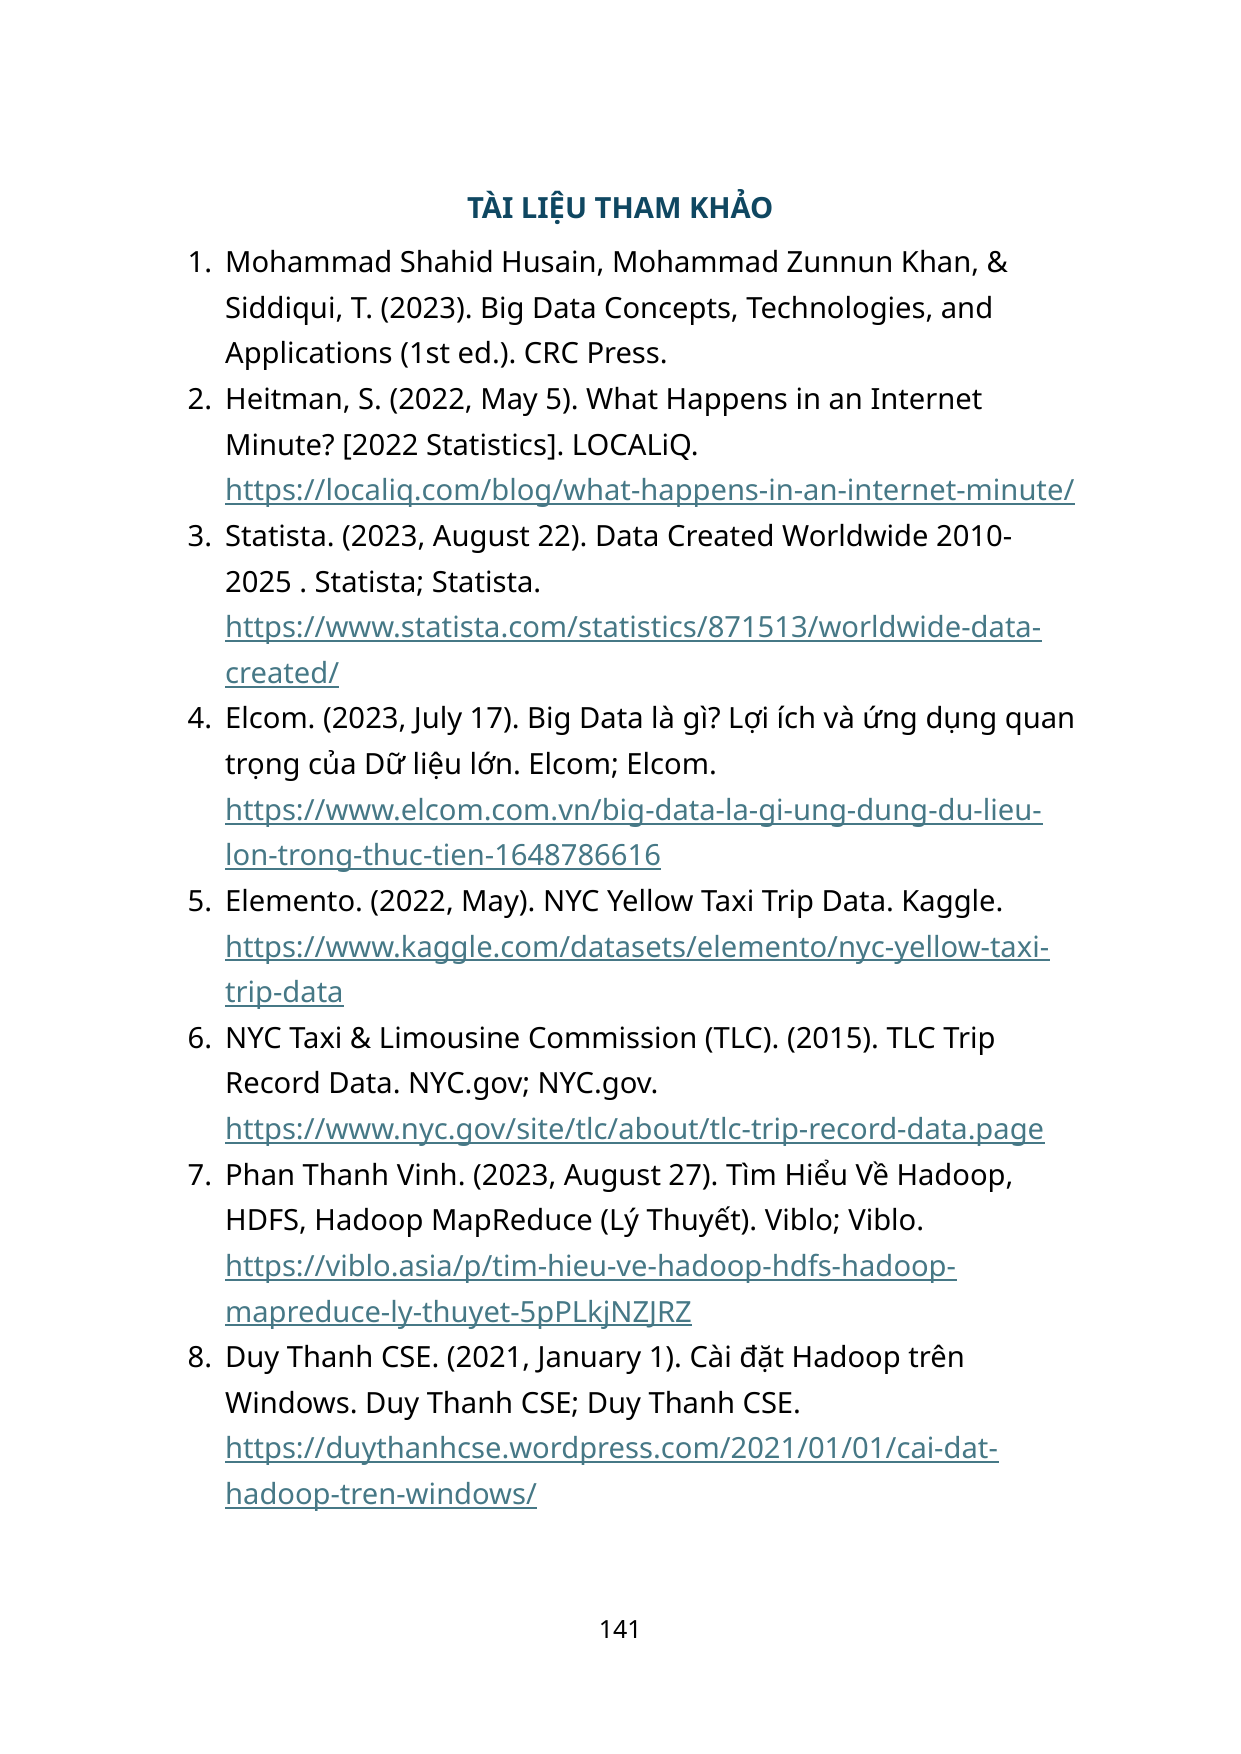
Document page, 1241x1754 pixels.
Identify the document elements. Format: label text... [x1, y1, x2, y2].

list Elemento. (2022, May). NYC Yellow Taxi Trip Data. Kaggle. https://www.kaggle.com/datasets/elemento/nyc-yellow-taxi-trip-data [187, 880, 1090, 1011]
subtitle TÀI LIỆU THAM KHẢO [150, 187, 1090, 227]
list Phan Thanh Vinh. (2023, August 27). Tìm Hiểu Về Hadoop, HDFS, Hadoop MapReduce (Lý Thuyết). Viblo; Viblo. https://viblo.asia/p/tim-hieu-ve-hadoop-hdfs-hadoop-mapreduce-ly-thuyet-5pPLkjNZJRZ [187, 1154, 1090, 1331]
list Heitman, S. (2022, May 5). What Happens in an Internet Minute? [2022 Statistics]. LOCALiQ. https://localiq.com/blog/what-happens-in-an-internet-minute/ [187, 378, 1090, 509]
list Duy Thanh CSE. (2021, January 1). Cài đặt Hadoop trên Windows. Duy Thanh CSE; Duy Thanh CSE. https://duythanhcse.wordpress.com/2021/01/01/cai-dat-hadoop-tren-windows/ [187, 1336, 1090, 1513]
list Statista. (2023, August 22). Data Created Worldwide 2010-2025 . Statista; Statista. https://www.statista.com/statistics/871513/worldwide-data-created/ [187, 515, 1090, 692]
list Mohammad Shahid Husain, Mohammad Zunnun Khan, & Siddiqui, T. (2023). Big Data Concepts, Technologies, and Applications (1st ed.). CRC Press. [187, 241, 1090, 372]
list Elcom. (2023, July 17). Big Data là gì? Lợi ích và ứng dụng quan trọng của Dữ liệu lớn. Elcom; Elcom. https://www.elcom.com.vn/big-data-la-gi-ung-dung-du-lieu-lon-trong-thuc-tien-1648786616 [187, 698, 1090, 874]
list NYC Taxi & Limousine Commission (TLC). (2015). TLC Trip Record Data. NYC.gov; NYC.gov. https://www.nyc.gov/site/tlc/about/tlc-trip-record-data.page [187, 1017, 1090, 1148]
